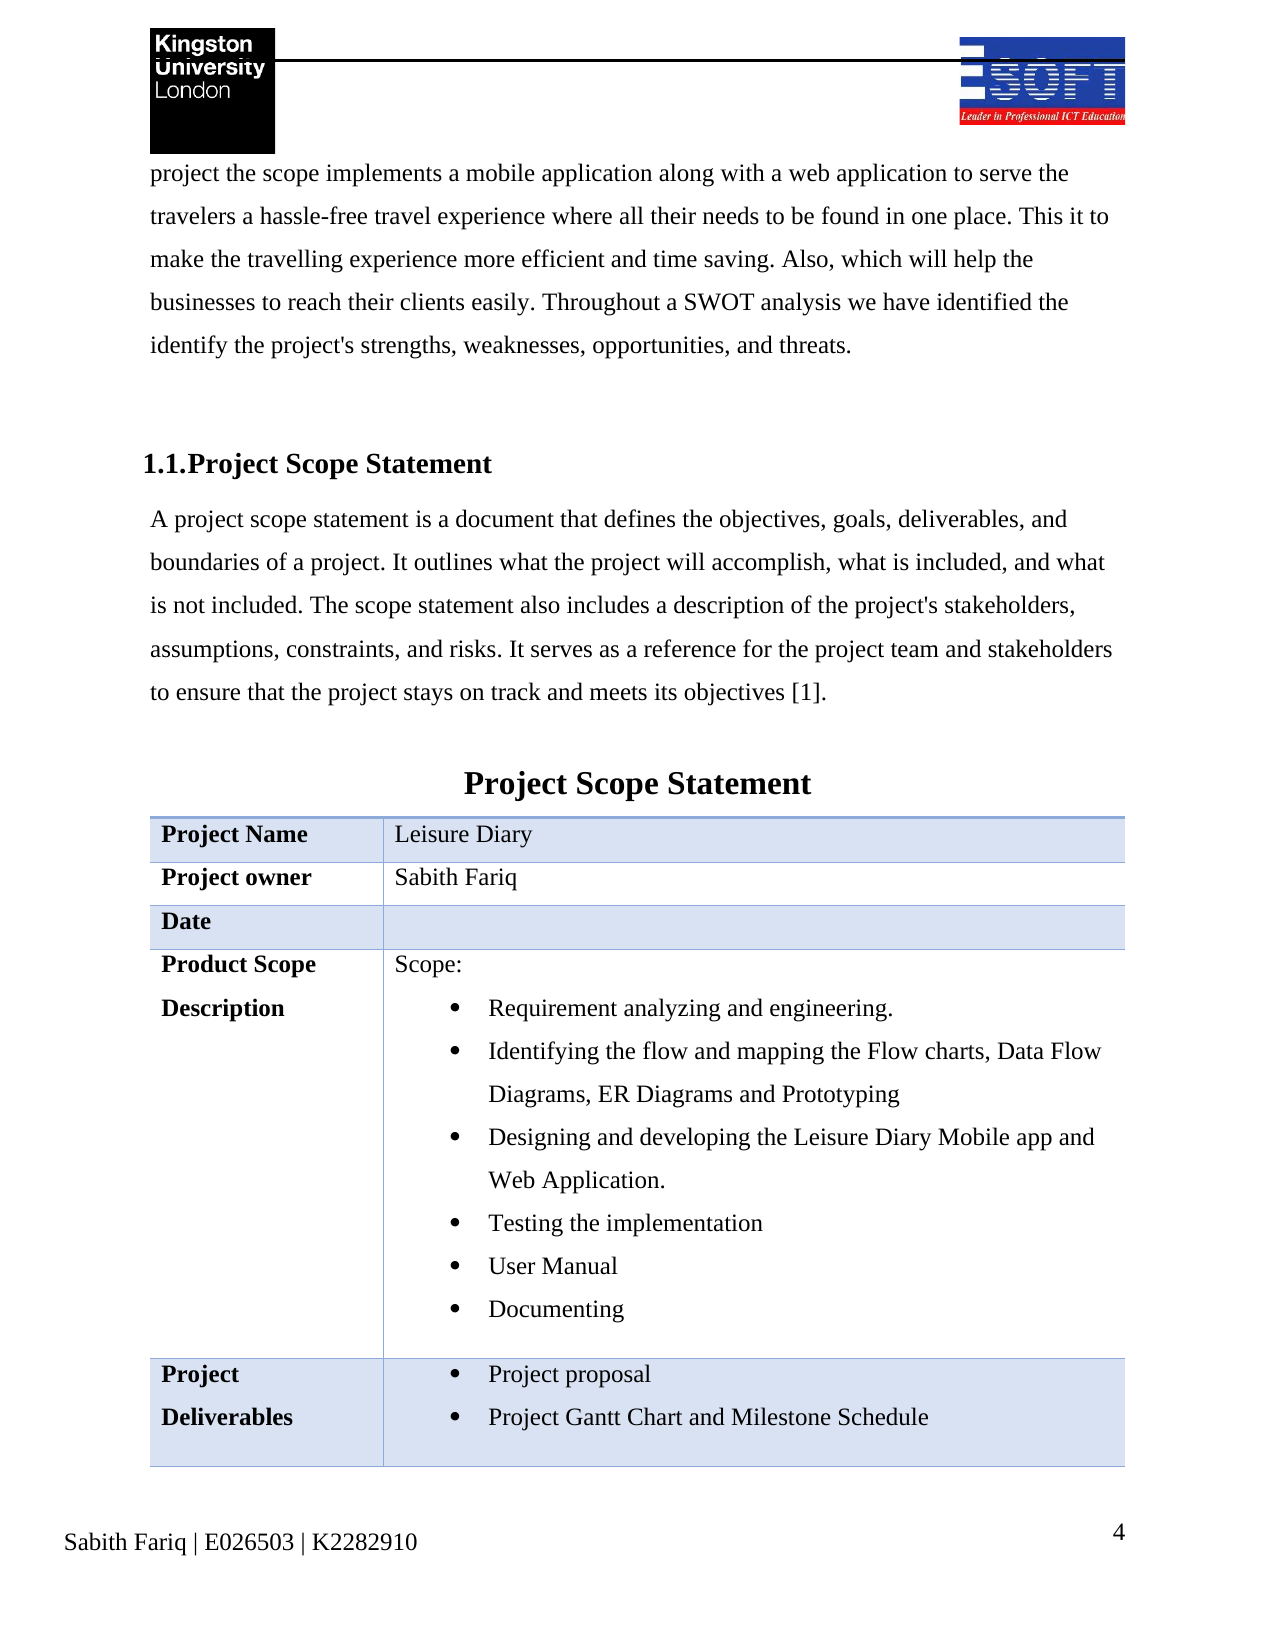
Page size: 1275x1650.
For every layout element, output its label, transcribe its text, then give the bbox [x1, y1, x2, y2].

table_header Project Scope Statement [150, 763, 1125, 816]
text A project scope statement is a document that defines the objectives, goals, deliverables, and boundaries of a project. It outlines what the project will accomplish, what is included, and what is not included. The scope statement also includes a description of the project's stakeholders, assumptions, constraints, and risks. It serves as a reference for the project team and stakeholders to ensure that the project stays on track and meets its objectives. [150, 504, 1125, 706]
table_cell Project owner [150, 863, 383, 905]
table_cell Project Name [150, 819, 383, 862]
table_cell Leisure Diary [384, 819, 1125, 862]
table_cell Product Scope Description [150, 950, 383, 1358]
table_cell Project Deliverables [150, 1359, 383, 1466]
table_cell Sabith Fariq [384, 863, 1125, 905]
table_cell [384, 906, 1125, 949]
subtitle Project Scope Statement [142, 446, 1125, 479]
table_cell Date [150, 906, 383, 949]
picture [959, 62, 1125, 125]
picture [959, 37, 1125, 59]
picture [150, 62, 275, 154]
picture [150, 28, 275, 59]
table_cell Scope: Requirement analyzing and engineering. Identifying the flow and mapping the Flow charts, Data Flow Diagrams, ER Diagrams and Prototyping Designing and developing the Leisure Diary Mobile app and Web Application. Testing the implementation User Manual Documenting [384, 950, 1125, 1358]
